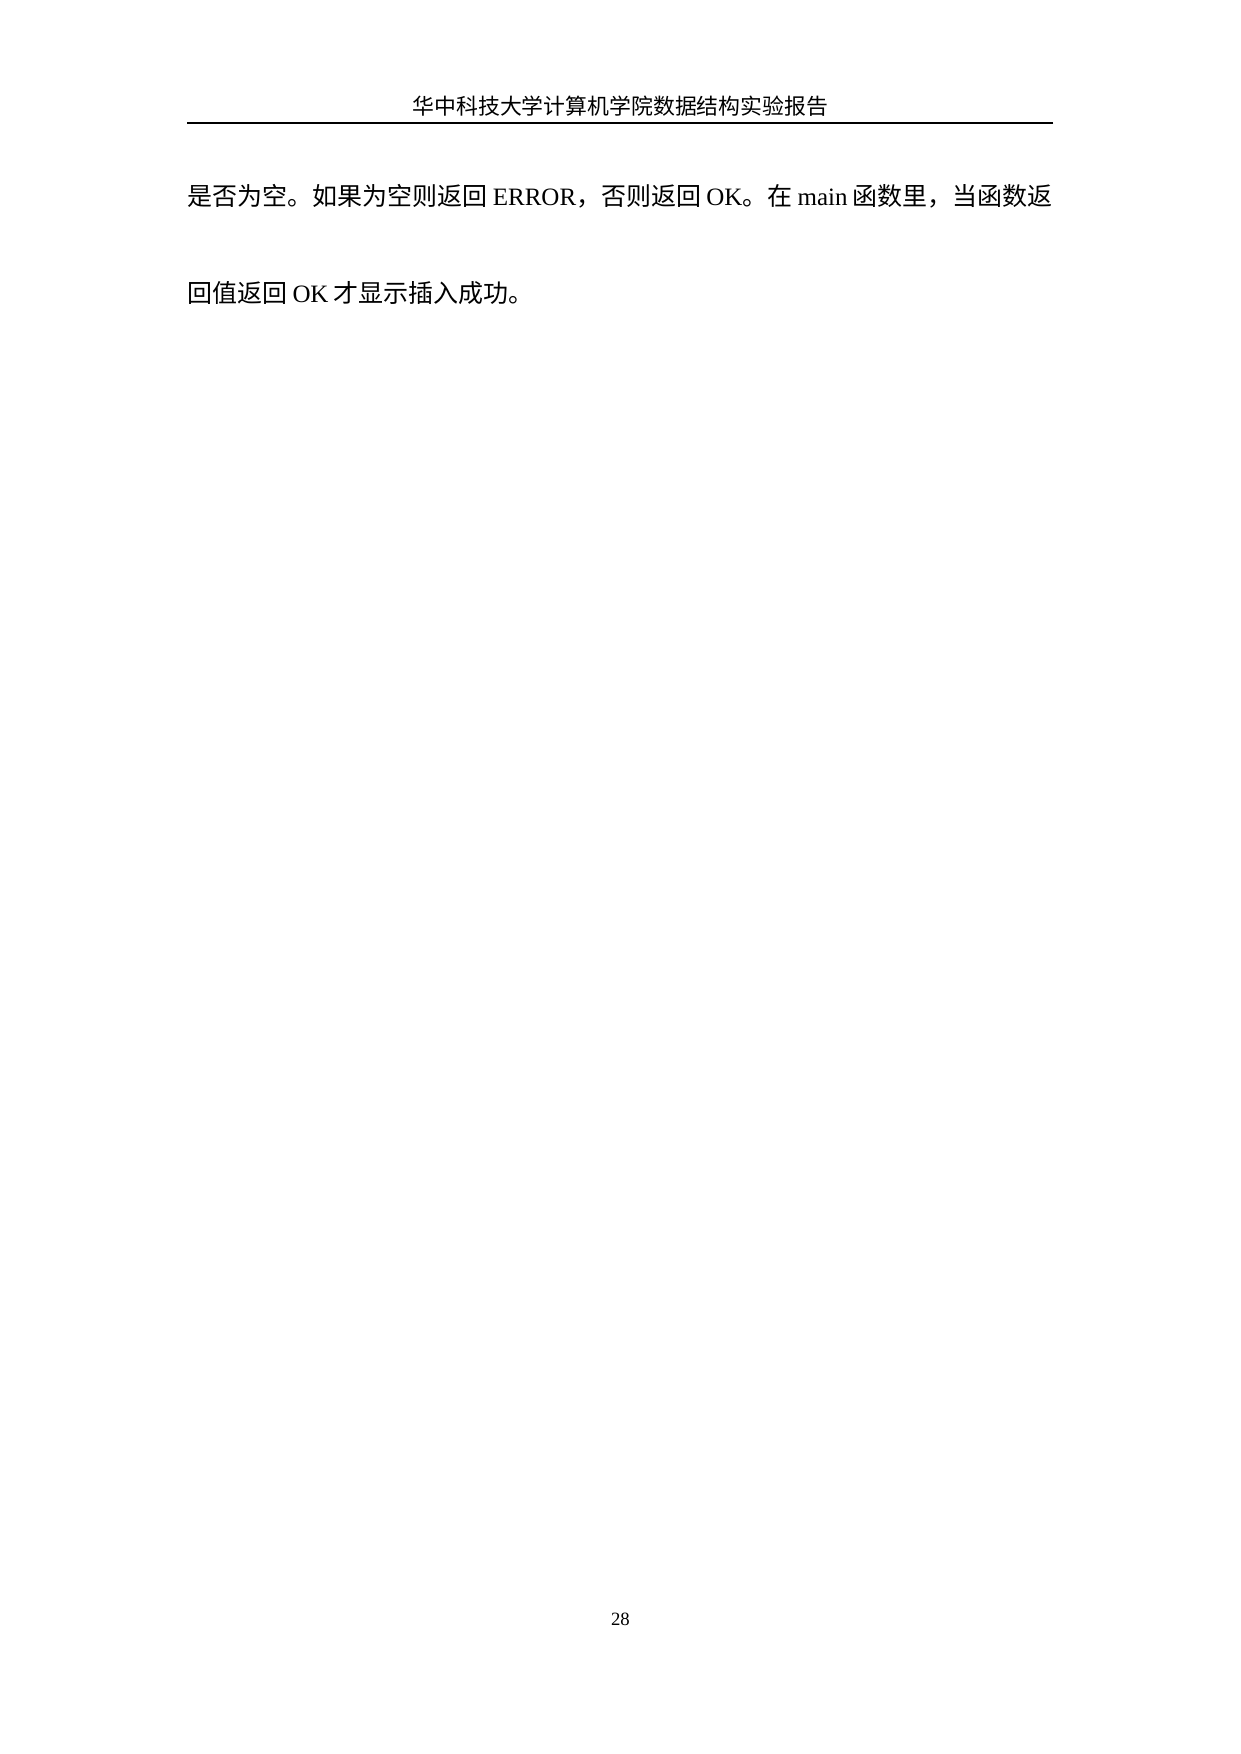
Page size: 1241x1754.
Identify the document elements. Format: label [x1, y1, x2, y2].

text [187, 162, 1053, 324]
